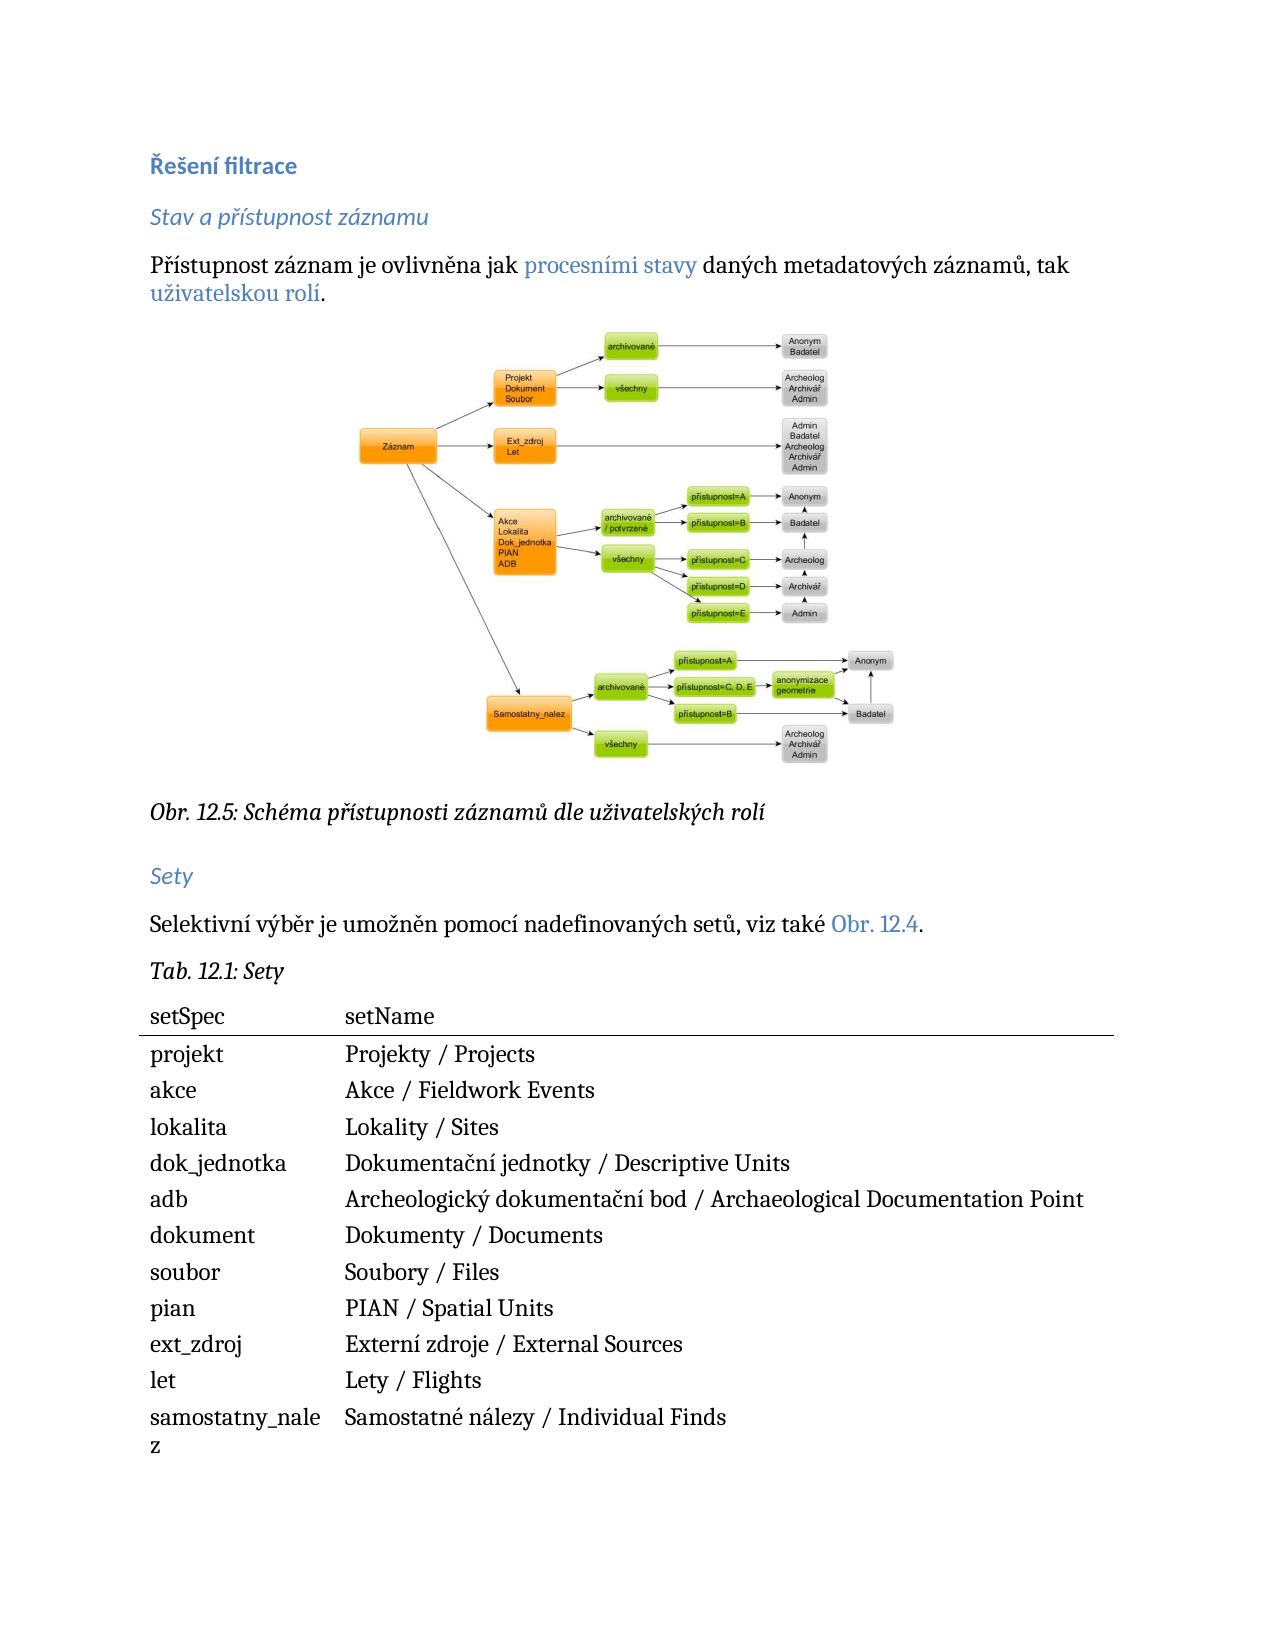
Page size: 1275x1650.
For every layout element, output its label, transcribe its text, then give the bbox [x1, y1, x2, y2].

table_cell Lety / Flights [334, 1363, 1114, 1399]
table_cell Dokumentační jednotky / Descriptive Units [334, 1145, 1114, 1181]
table_header setName [334, 998, 1114, 1034]
table_cell Externí zdroje / External Sources [334, 1326, 1114, 1362]
text Přístupnost záznam je ovlivněna jak procesními stavy daných metadatových záznamů, tak uživatelskou rolí. [150, 251, 1125, 308]
subtitle Stav a přístupnost záznamu [150, 201, 1125, 232]
table_cell Projekty / Projects [334, 1036, 1114, 1072]
table_cell pian [139, 1290, 334, 1326]
table_cell Samostatné nálezy / Individual Finds [334, 1399, 1114, 1464]
table_cell Archeologický dokumentační bod / Archaeological Documentation Point [334, 1181, 1114, 1217]
picture [345, 326, 908, 778]
table_cell akce [139, 1073, 334, 1109]
table_cell let [139, 1363, 334, 1399]
table_header setSpec [139, 998, 334, 1034]
subtitle Sety [150, 860, 1125, 891]
table_cell dokument [139, 1218, 334, 1254]
table_cell Akce / Fieldwork Events [334, 1073, 1114, 1109]
table_cell Lokality / Sites [334, 1109, 1114, 1145]
table_cell Soubory / Files [334, 1254, 1114, 1290]
table_cell dok_jednotka [139, 1145, 334, 1181]
text Selektivní výběr je umožněn pomocí nadefinovaných setů, viz také Obr. 12.4. [150, 909, 1125, 938]
subtitle Řešení filtrace [150, 150, 1125, 181]
table_cell adb [139, 1181, 334, 1217]
table_cell projekt [139, 1036, 334, 1072]
table_header Obr. 12.5: Schéma přístupnosti záznamů dle uživatelských rolí [139, 327, 1114, 839]
table_cell soubor [139, 1254, 334, 1290]
table_cell Dokumenty / Documents [334, 1218, 1114, 1254]
table_cell ext_zdroj [139, 1326, 334, 1362]
table_cell PIAN / Spatial Units [334, 1290, 1114, 1326]
table_cell lokalita [139, 1109, 334, 1145]
table_cell samostatny_nalez [139, 1399, 334, 1464]
text Tab. 12.1: Sety [150, 957, 1125, 986]
